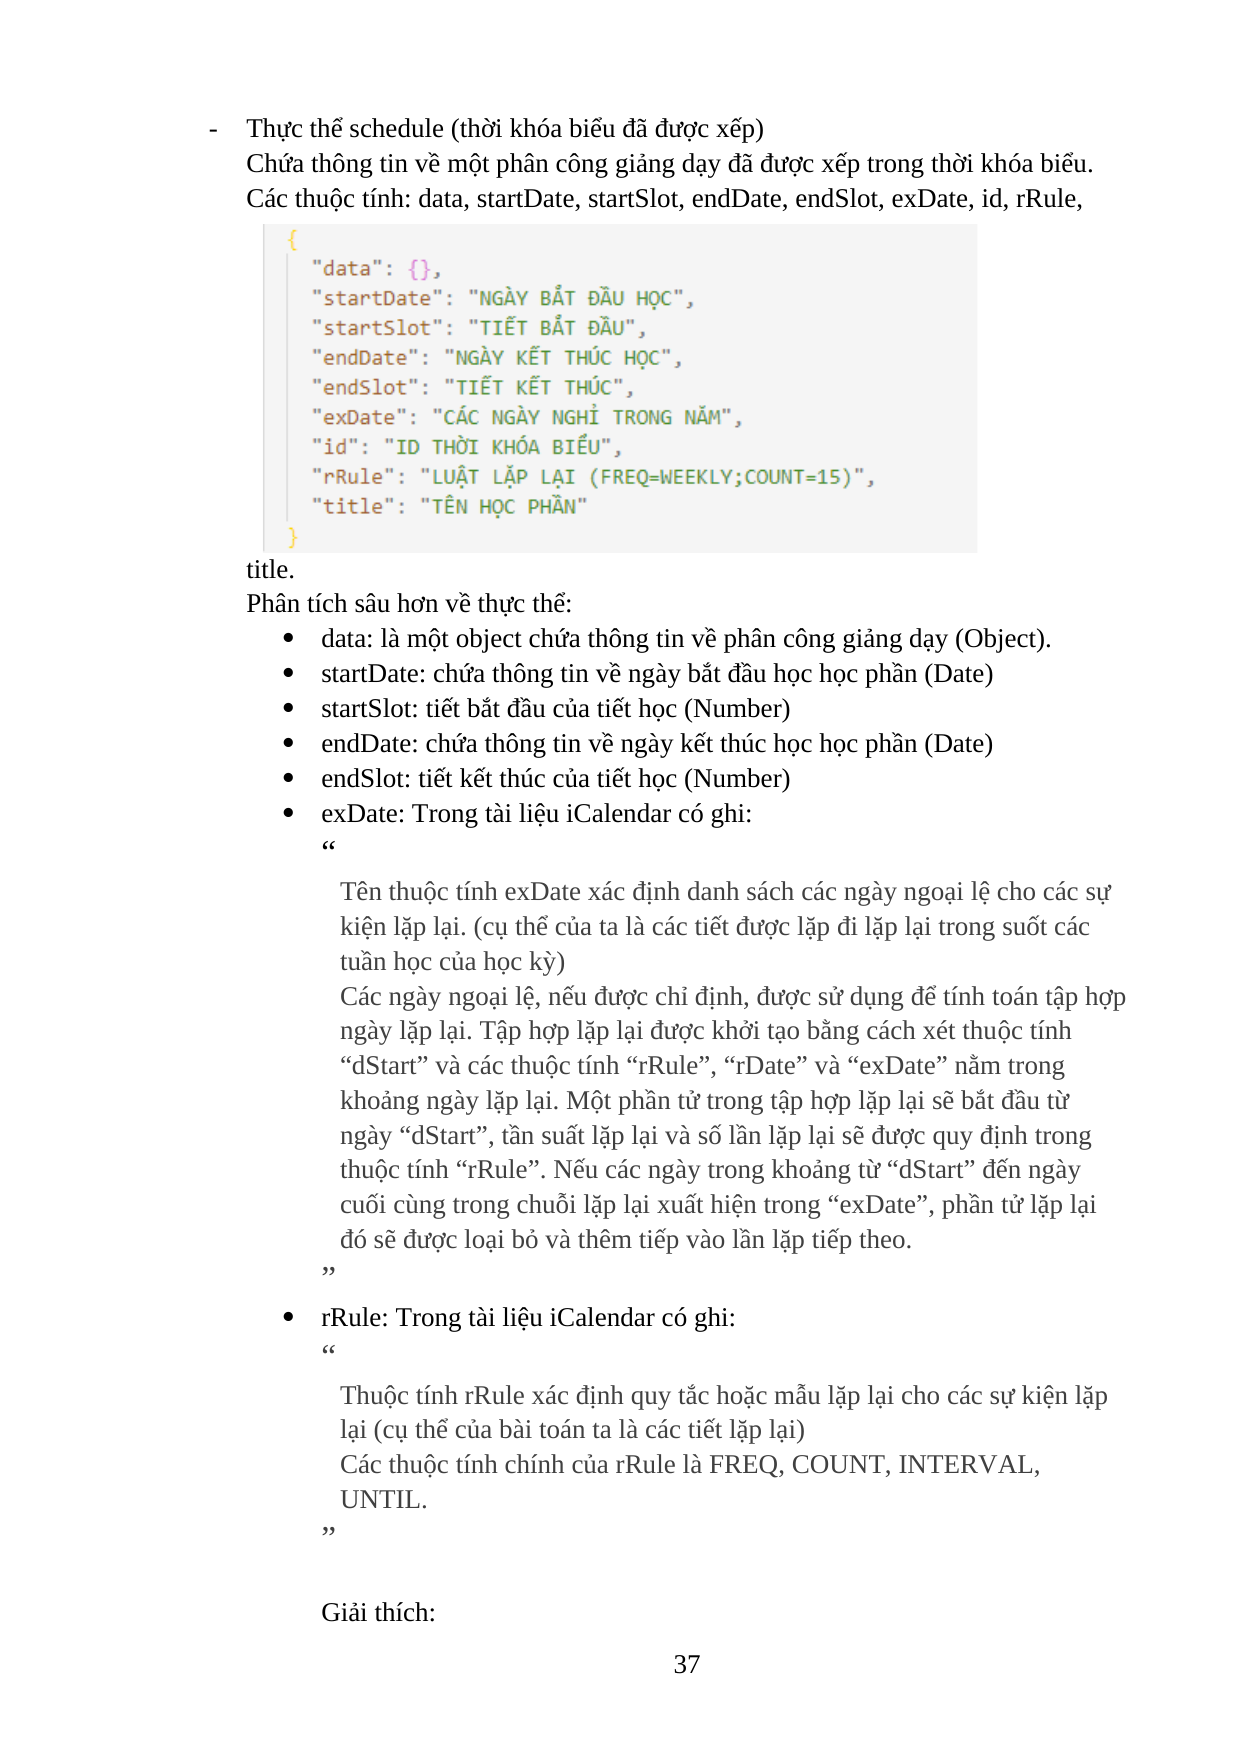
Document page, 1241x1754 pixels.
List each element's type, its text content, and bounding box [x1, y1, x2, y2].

list startDate: chứa thông tin về ngày bắt đầu học học phần (Date) [283, 657, 1128, 689]
list Các thuộc tính chính của rRule là FREQ, COUNT, INTERVAL, UNTIL. [340, 1448, 1128, 1514]
list “ [321, 832, 1128, 871]
list Thuộc tính rRule xác định quy tắc hoặc mẫu lặp lại cho các sự kiện lặp lại (cụ thể của bài toán ta là các tiết lặp lại) [340, 1379, 1128, 1445]
list startSlot: tiết bắt đầu của tiết học (Number) [283, 692, 1128, 724]
list Các ngày ngoại lệ, nếu được chỉ định, được sử dụng để tính toán tập hợp ngày lặp lại. Tập hợp lặp lại được khởi tạo bằng cách xét thuộc tính “dStart” và các thuộc tính “rRule”, “rDate” và “exDate” nằm trong khoảng ngày lặp lại. Một phần tử trong tập hợp lặp lại sẽ bắt đầu từ ngày “dStart”, tần suất lặp lại và số lần lặp lại sẽ được quy định trong thuộc tính “rRule”. Nếu các ngày trong khoảng từ “dStart” đến ngày cuối cùng trong chuỗi lặp lại xuất hiện trong “exDate”, phần tử lặp lại đó sẽ được loại bỏ và thêm tiếp vào lần lặp tiếp theo. [340, 980, 1128, 1254]
list endDate: chứa thông tin về ngày kết thúc học học phần (Date) [283, 727, 1128, 759]
list exDate: Trong tài liệu iCalendar có ghi: [283, 797, 1128, 829]
list Giải thích: [321, 1596, 1128, 1627]
list ” [321, 1258, 1128, 1296]
list Tên thuộc tính exDate xác định danh sách các ngày ngoại lệ cho các sự kiện lặp lại. (cụ thể của ta là các tiết được lặp đi lặp lại trong suốt các tuần học của học kỳ) [340, 875, 1128, 976]
list Phân tích sâu hơn về thực thể: [246, 588, 1128, 619]
list data: là một object chứa thông tin về phân công giảng dạy (Object). [283, 622, 1128, 654]
list rRule: Trong tài liệu iCalendar có ghi: [283, 1301, 1128, 1332]
list Chứa thông tin về một phân công giảng dạy đã được xếp trong thời khóa biểu. [246, 147, 1128, 178]
list ” [321, 1518, 1128, 1556]
text Thực thể schedule (thời khóa biểu đã được xếp) [208, 112, 1128, 144]
picture [262, 224, 978, 553]
list “ [321, 1336, 1128, 1374]
list endSlot: tiết kết thúc của tiết học (Number) [283, 762, 1128, 794]
